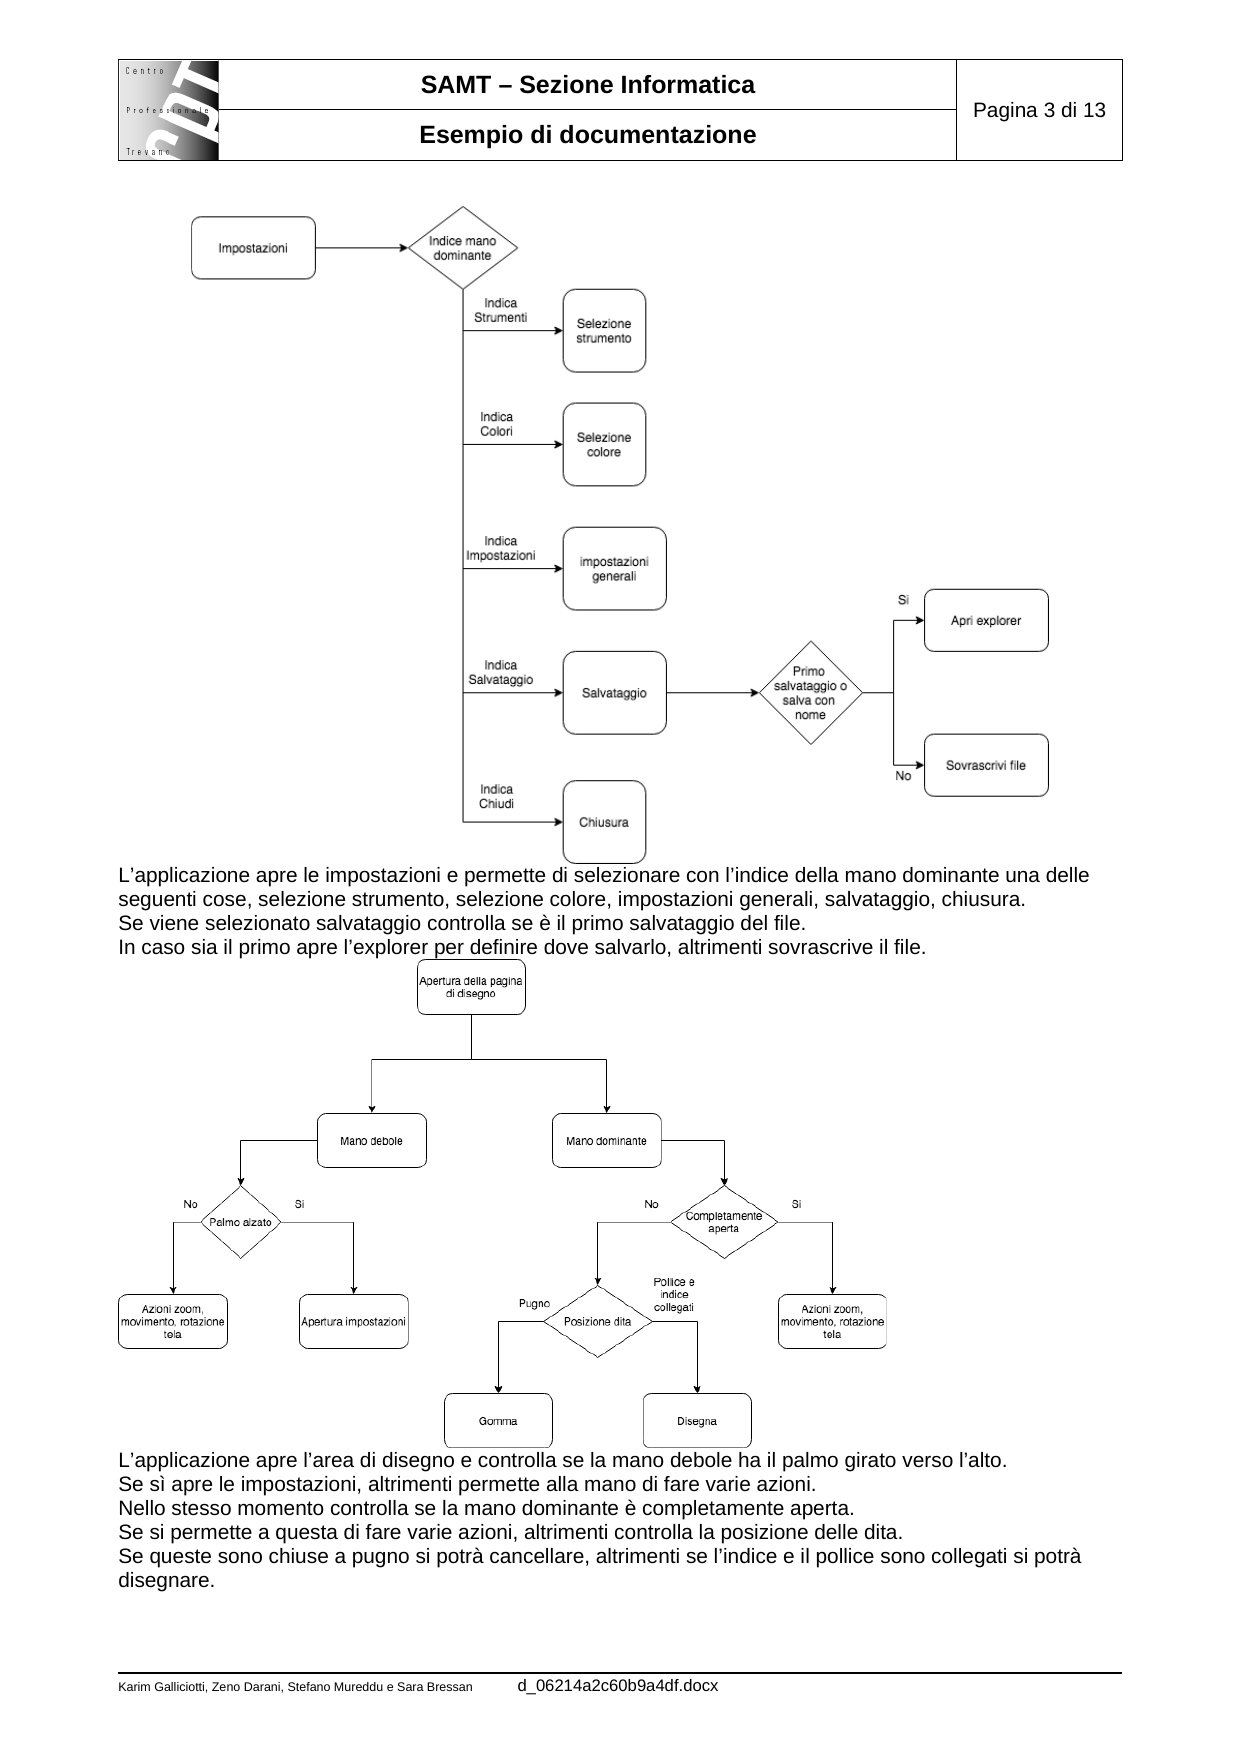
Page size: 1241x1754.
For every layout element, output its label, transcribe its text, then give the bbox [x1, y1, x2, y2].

text L’applicazione apre le impostazioni e permette di selezionare con l’indice della mano dominante una delle seguenti cose, selezione strumento, selezione colore, impostazioni generali, salvataggio, chiusura. [118, 863, 1122, 911]
text Se viene selezionato salvataggio controlla se è il primo salvataggio del file. [118, 911, 1122, 935]
picture [191, 206, 1049, 864]
text Nello stesso momento controlla se la mano dominante è completamente aperta. [118, 1496, 1122, 1520]
text Se si permette a questa di fare varie azioni, altrimenti controlla la posizione delle dita. [118, 1520, 1122, 1544]
picture [118, 60, 219, 160]
text L’applicazione apre l’area di disegno e controlla se la mano debole ha il palmo girato verso l’alto. [118, 1448, 1122, 1472]
picture [118, 959, 887, 1448]
text Se sì apre le impostazioni, altrimenti permette alla mano di fare varie azioni. [118, 1472, 1122, 1496]
text In caso sia il primo apre l’explorer per definire dove salvarlo, altrimenti sovrascrive il file. [118, 935, 1122, 959]
text Se queste sono chiuse a pugno si potrà cancellare, altrimenti se l’indice e il pollice sono collegati si potrà disegnare. [118, 1544, 1122, 1592]
